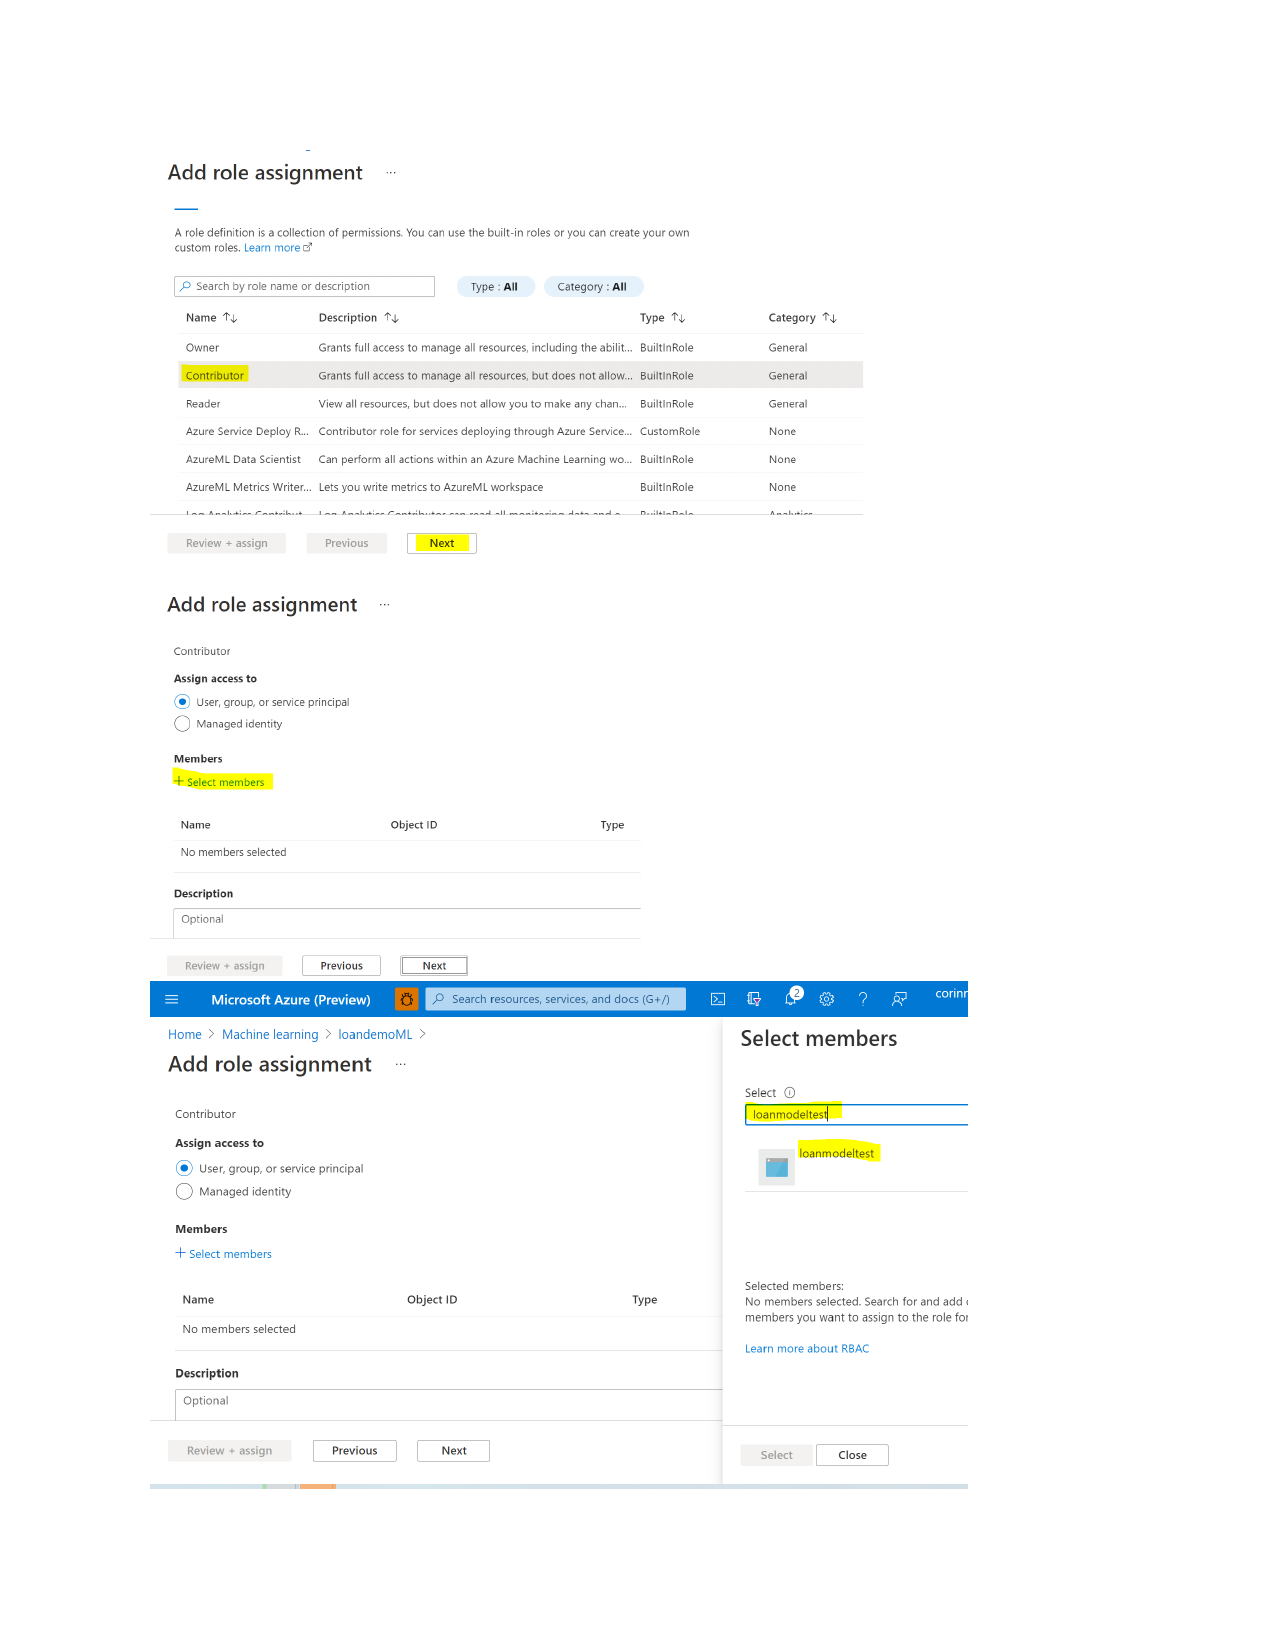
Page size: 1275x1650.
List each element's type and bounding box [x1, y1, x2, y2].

picture [150, 150, 864, 566]
picture [150, 981, 968, 1489]
picture [150, 584, 641, 980]
